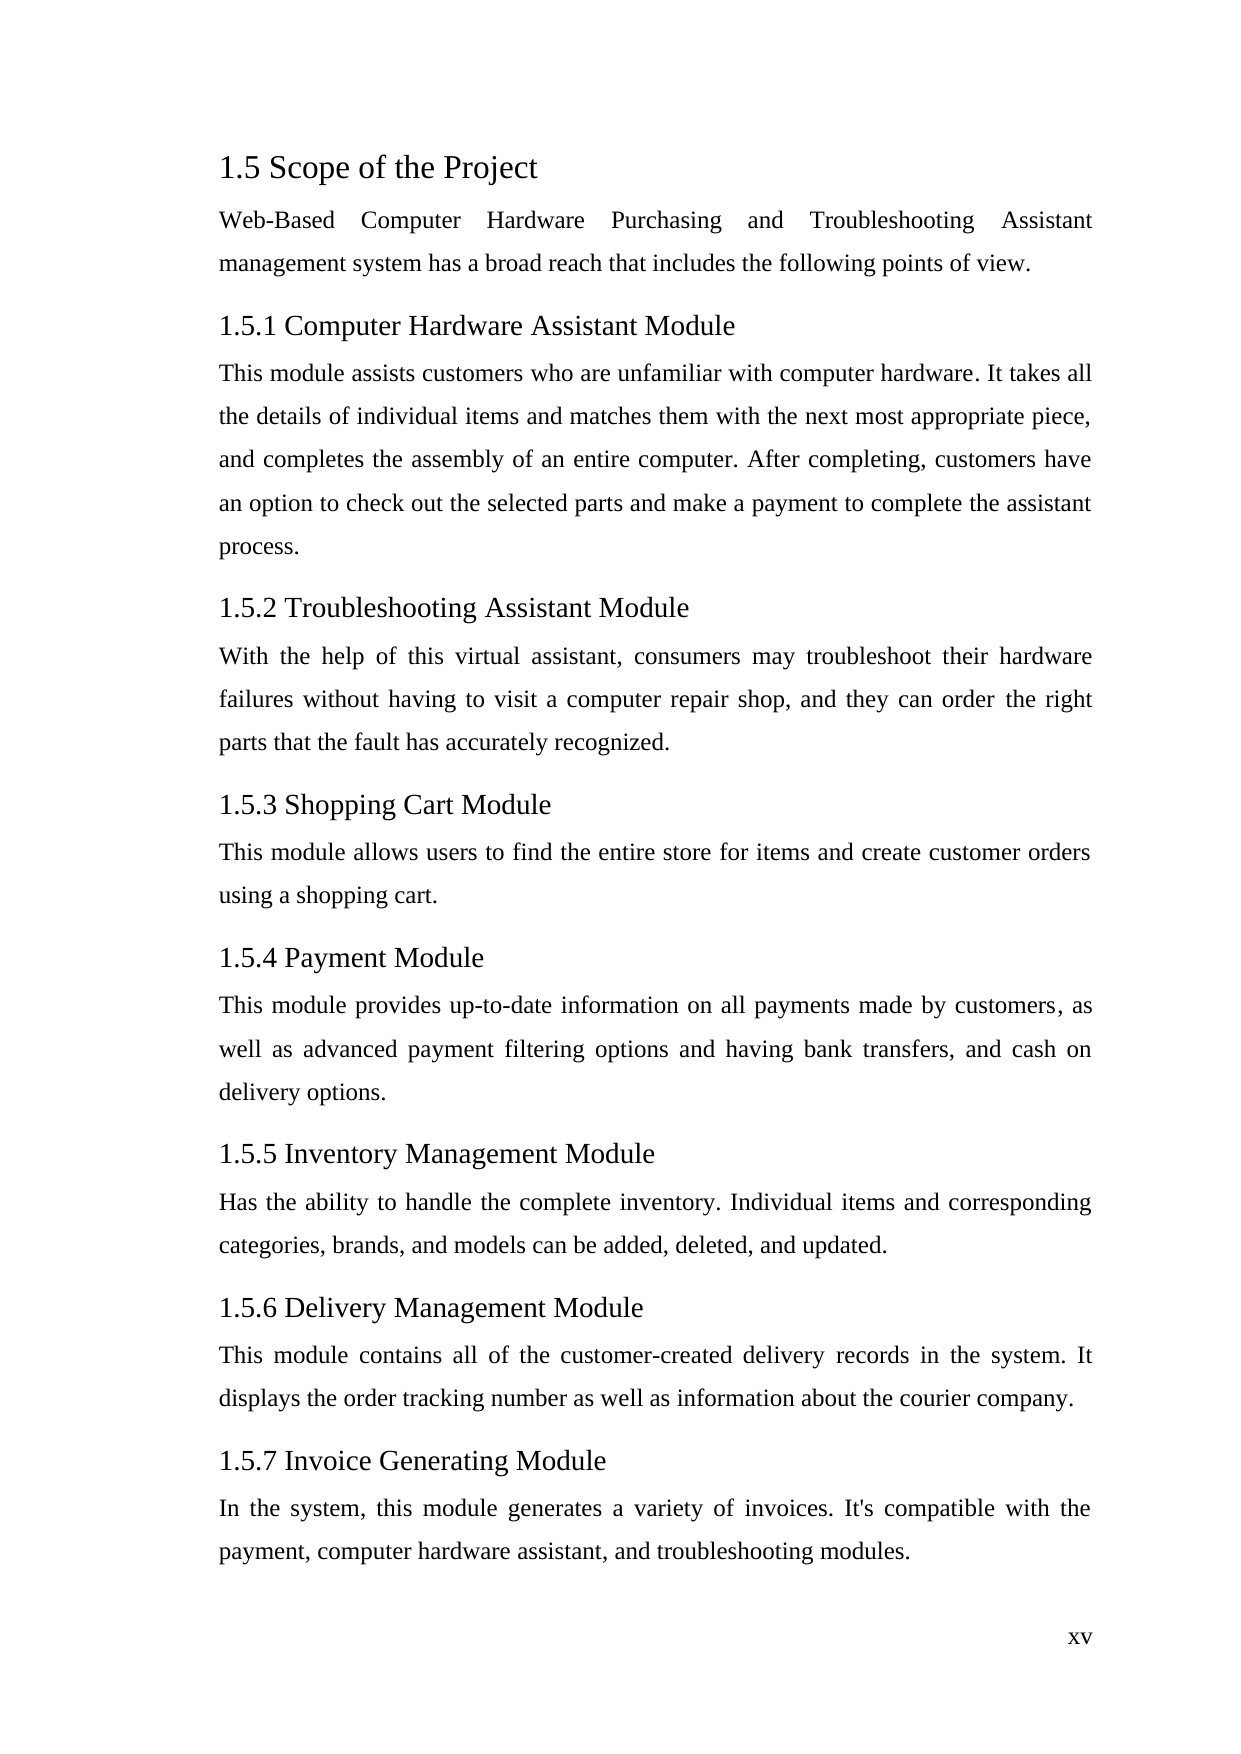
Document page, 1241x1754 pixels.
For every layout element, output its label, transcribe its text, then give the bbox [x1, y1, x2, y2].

text In the system, this module generates a variety of invoices. It's compatible with the payment, computer hardware assistant, and troubleshooting modules. [218, 1493, 1093, 1565]
text Has the ability to handle the complete inventory. Individual items and corresponding categories, brands, and models can be added, deleted, and updated. [218, 1187, 1093, 1259]
text This module contains all of the customer-created delivery records in the system. It displays the order tracking number as well as information about the courier company. [218, 1340, 1093, 1412]
subtitle 1.5.4 Payment Module [218, 940, 1093, 974]
subtitle 1.5.7 Invoice Generating Module [218, 1443, 1093, 1477]
subtitle 1.5 Scope of the Project [218, 148, 1093, 186]
text With the help of this virtual assistant, consumers may troubleshoot their hardware failures without having to visit a computer repair shop, and they can order the right parts that the fault has accurately recognized. [218, 641, 1093, 756]
text This module assists customers who are unfamiliar with computer hardware. It takes all the details of individual items and matches them with the next most appropriate piece, and completes the assembly of an entire computer. After completing, customers have an option to check out the selected parts and make a payment to complete the assistant process. [218, 358, 1093, 559]
subtitle 1.5.2 Troubleshooting Assistant Module [218, 591, 1093, 624]
subtitle 1.5.3 Shopping Cart Module [218, 787, 1093, 821]
text This module provides up-to-date information on all payments made by customers, as well as advanced payment filtering options and having bank transfers, and cash on delivery options. [218, 991, 1093, 1106]
subtitle 1.5.5 Inventory Management Module [218, 1137, 1093, 1170]
text This module allows users to find the entire store for items and create customer orders using a shopping cart. [218, 837, 1093, 909]
subtitle 1.5.1 Computer Hardware Assistant Module [218, 308, 1093, 342]
text Web-Based Computer Hardware Purchasing and Troubleshooting Assistant management system has a broad reach that includes the following points of view. [218, 205, 1093, 277]
subtitle 1.5.6 Delivery Management Module [218, 1290, 1093, 1323]
